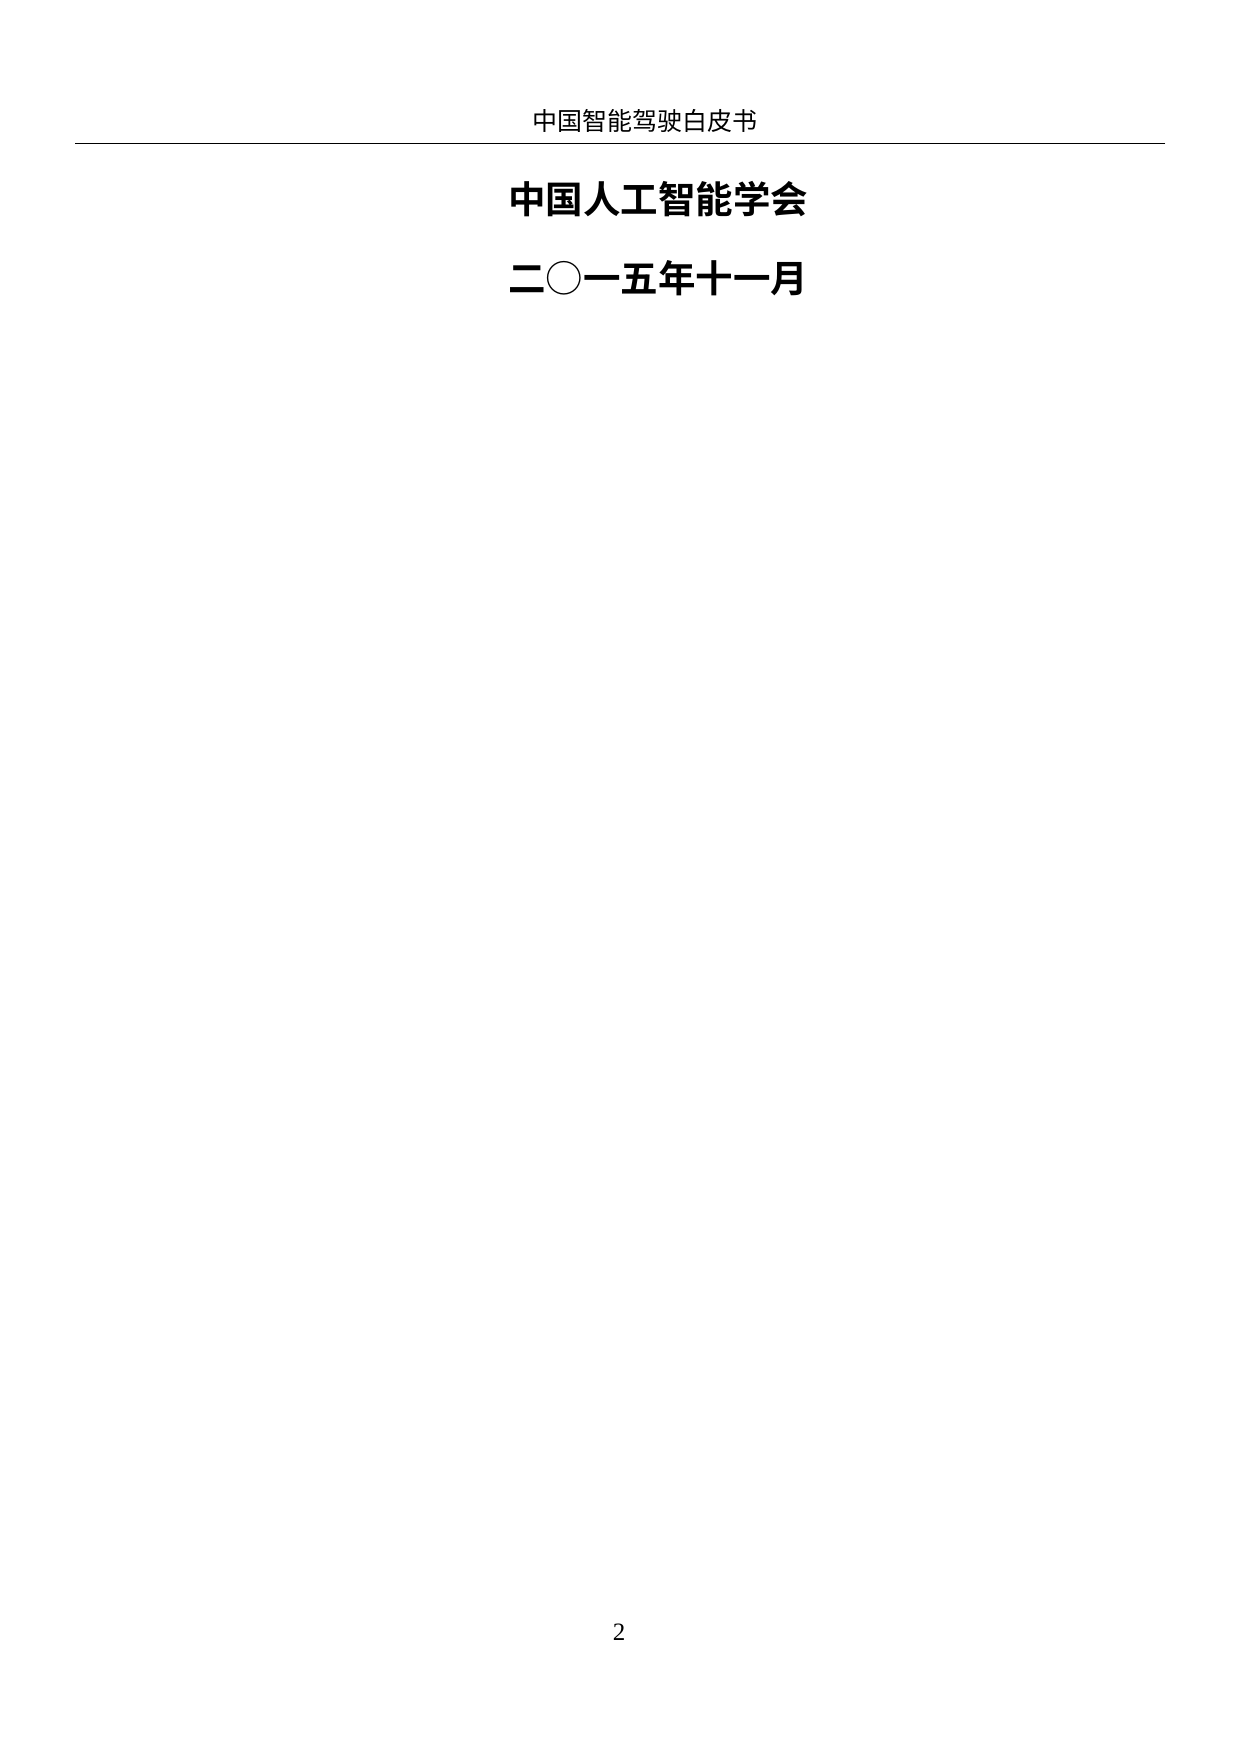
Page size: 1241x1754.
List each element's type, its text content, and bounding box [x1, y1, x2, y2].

text 二○一五年十一月 [75, 236, 1165, 316]
text 中国人工智能学会 [75, 157, 1165, 236]
